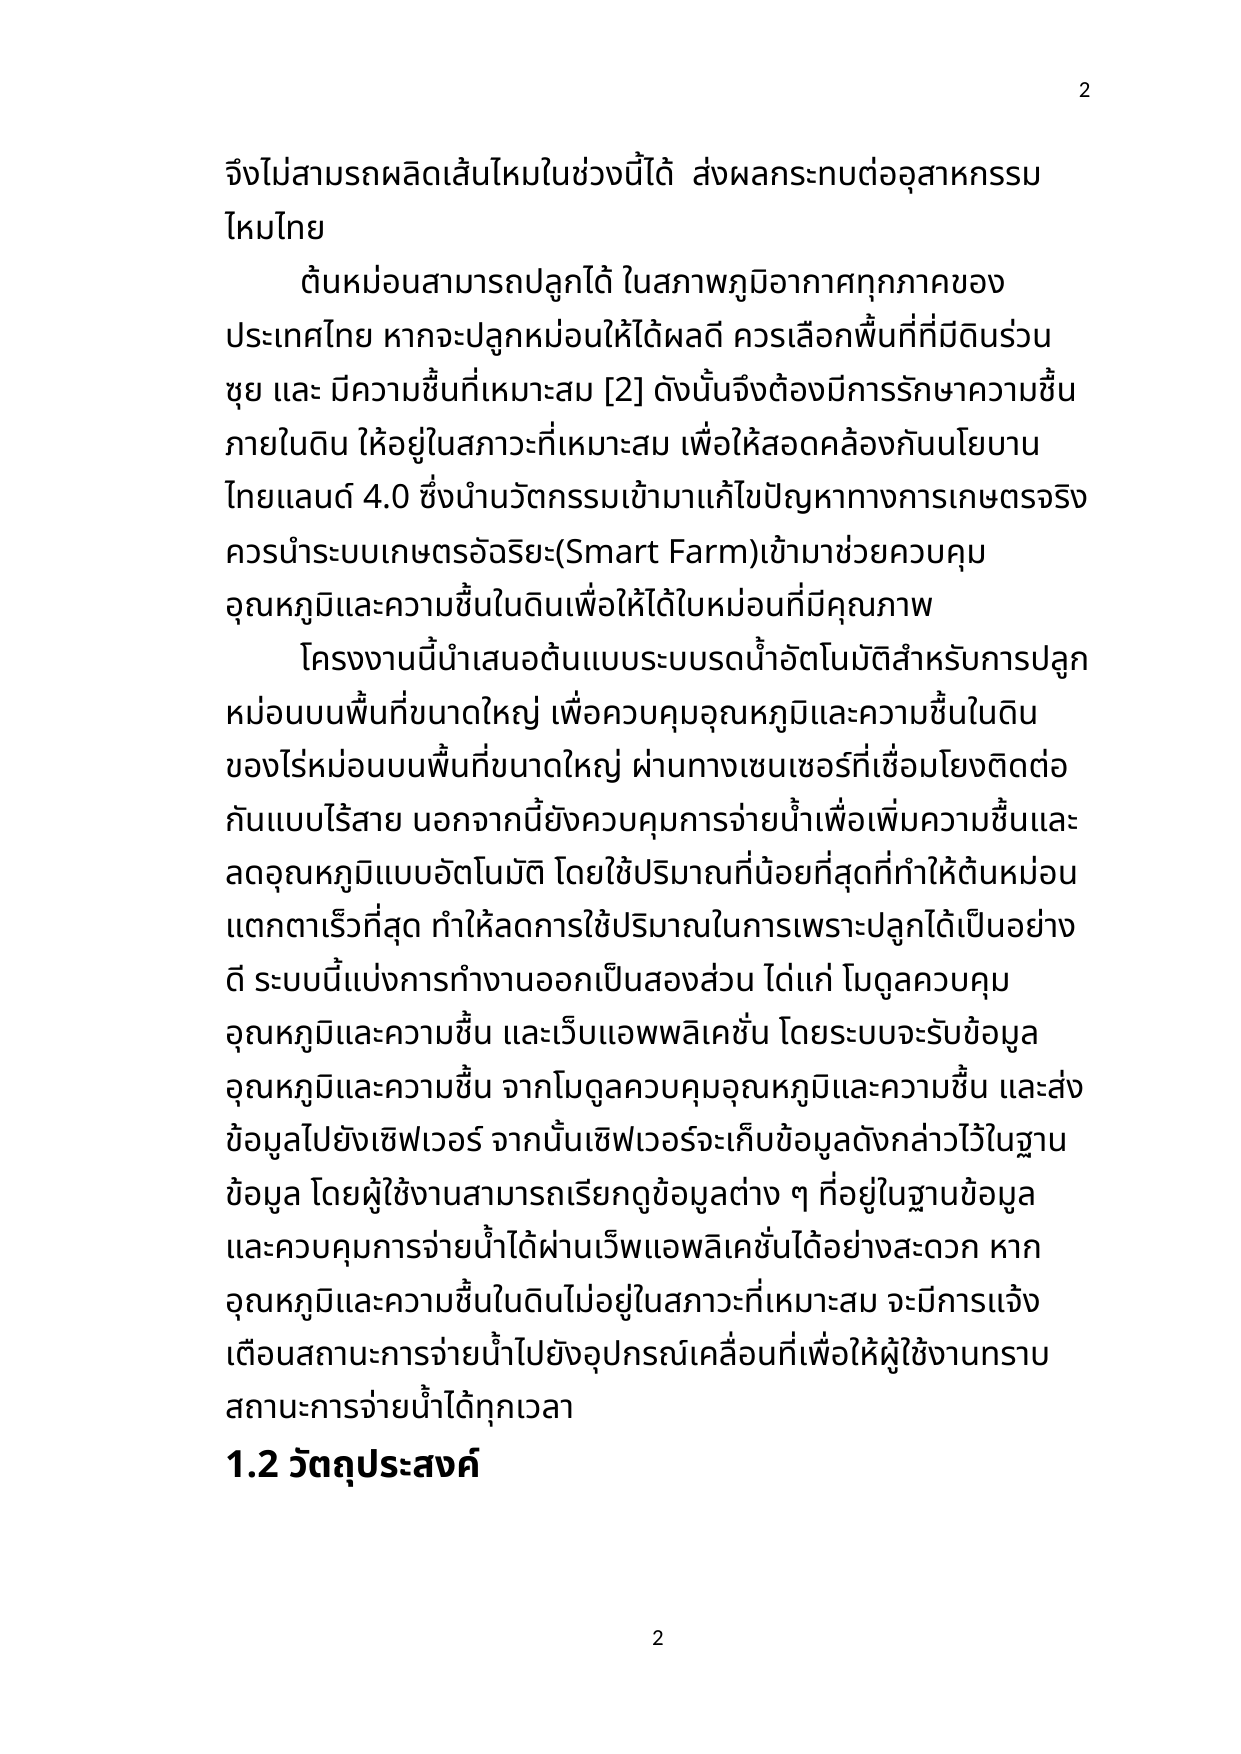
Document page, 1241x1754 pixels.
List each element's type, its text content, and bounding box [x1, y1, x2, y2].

text โครงงานนี้นำเสนอต้นแบบระบบรดน้ำอัตโนมัติสำหรับการปลูกหม่อนบนพื้นที่ขนาดใหญ่ เพื่อควบคุมอุณหภูมิและความชื้นในดินของไร่หม่อนบนพื้นที่ขนาดใหญ่ ผ่านทางเซนเซอร์ที่เชื่อมโยงติดต่อกันแบบไร้สาย นอกจากนี้ยังควบคุมการจ่ายน้ำเพื่อเพิ่มความชื้นและลดอุณหภูมิแบบอัตโนมัติ โดยใช้ปริมาณที่น้อยที่สุดที่ทำให้ต้นหม่อนแตกตาเร็วที่สุด ทำให้ลดการใช้ปริมาณในการเพราะปลูกได้เป็นอย่างดี ระบบนี้แบ่งการทำงานออกเป็นสองส่วน ได่แก่ โมดูลควบคุมอุณหภูมิและความชื้น และเว็บแอพพลิเคชั่น โดยระบบจะรับข้อมูลอุณหภูมิและความชื้น จากโมดูลควบคุมอุณหภูมิและความชื้น และส่งข้อมูลไปยังเซิฟเวอร์ จากนั้นเซิฟเวอร์จะเก็บข้อมูลดังกล่าวไว้ในฐานข้อมูล โดยผู้ใช้งานสามารถเรียกดูข้อมูลต่าง ๆ ที่อยู่ในฐานข้อมูล และควบคุมการจ่ายน้ำได้ผ่านเว็พแอพลิเคชั่นได้อย่างสะดวก หากอุณหภูมิและความชื้นในดินไม่อยู่ในสภาวะที่เหมาะสม จะมีการแจ้งเตือนสถานะการจ่ายน้ำไปยังอุปกรณ์เคลื่อนที่เพื่อให้ผู้ใช้งานทราบสถานะการจ่ายน้ำได้ทุกเวลา [225, 635, 1090, 1434]
subtitle 1.2 วัตถุประสงค์ [225, 1437, 1090, 1494]
text ต้นหม่อนสามารถปลูกได้ ในสภาพภูมิอากาศทุกภาคของประเทศไทย หากจะปลูกหม่อนให้ได้ผลดี ควรเลือกพื้นที่ที่มีดินร่วนซุย และ มีความชื้นที่เหมาะสม [2] ดังนั้นจึงต้องมีการรักษาความชื้นภายในดิน ให้อยู่ในสภาวะที่เหมาะสม เพื่อให้สอดคล้องกันนโยบานไทยแลนด์ 4.0 ซึ่งนำนวัตกรรมเข้ามาแก้ไขปัญหาทางการเกษตรจริงควรนำระบบเกษตรอัฉริยะ(Smart Farm)เข้ามาช่วยควบคุมอุณหภูมิและความชื้นในดินเพื่อให้ได้ใบหม่อนที่มีคุณภาพ [225, 258, 1090, 632]
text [225, 150, 1090, 254]
